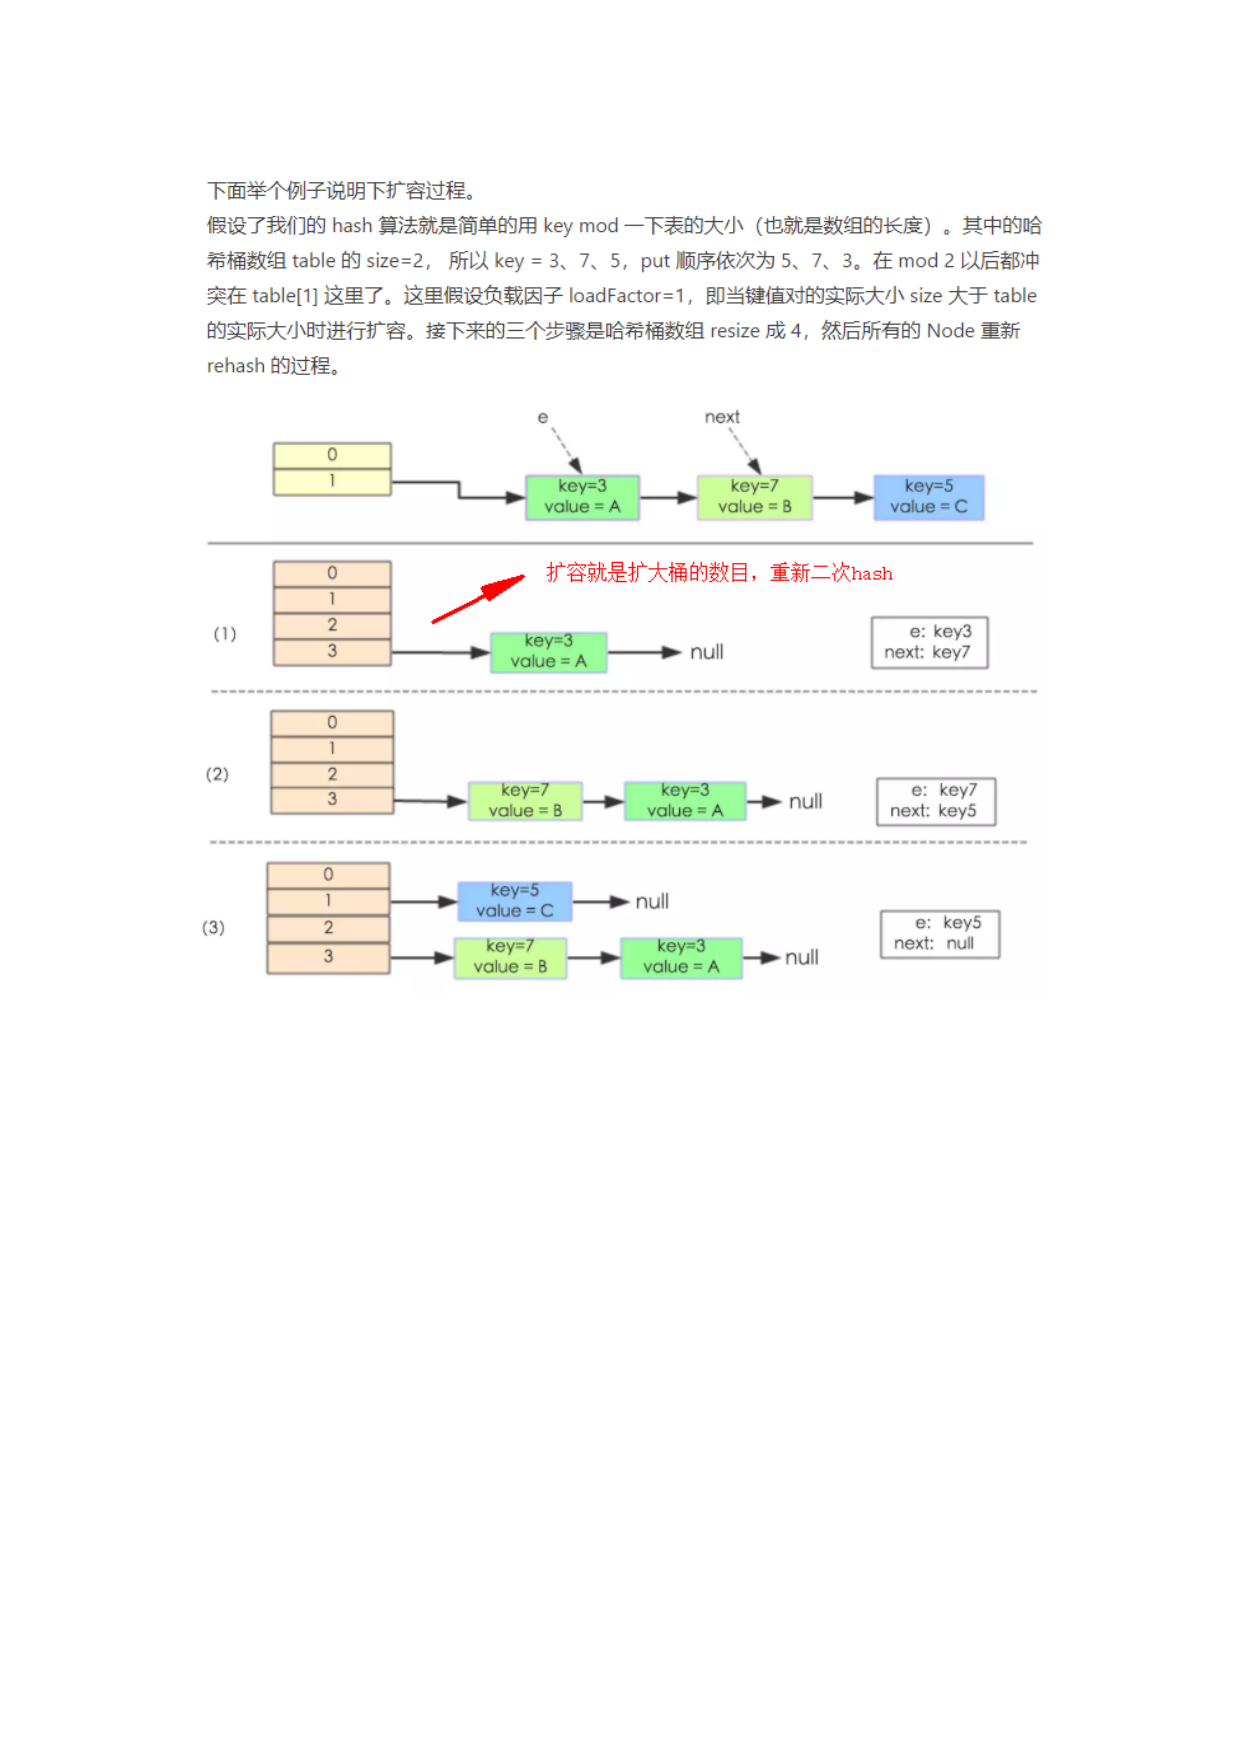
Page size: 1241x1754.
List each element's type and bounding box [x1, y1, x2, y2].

picture [187, 389, 1053, 1002]
picture [187, 162, 1053, 385]
